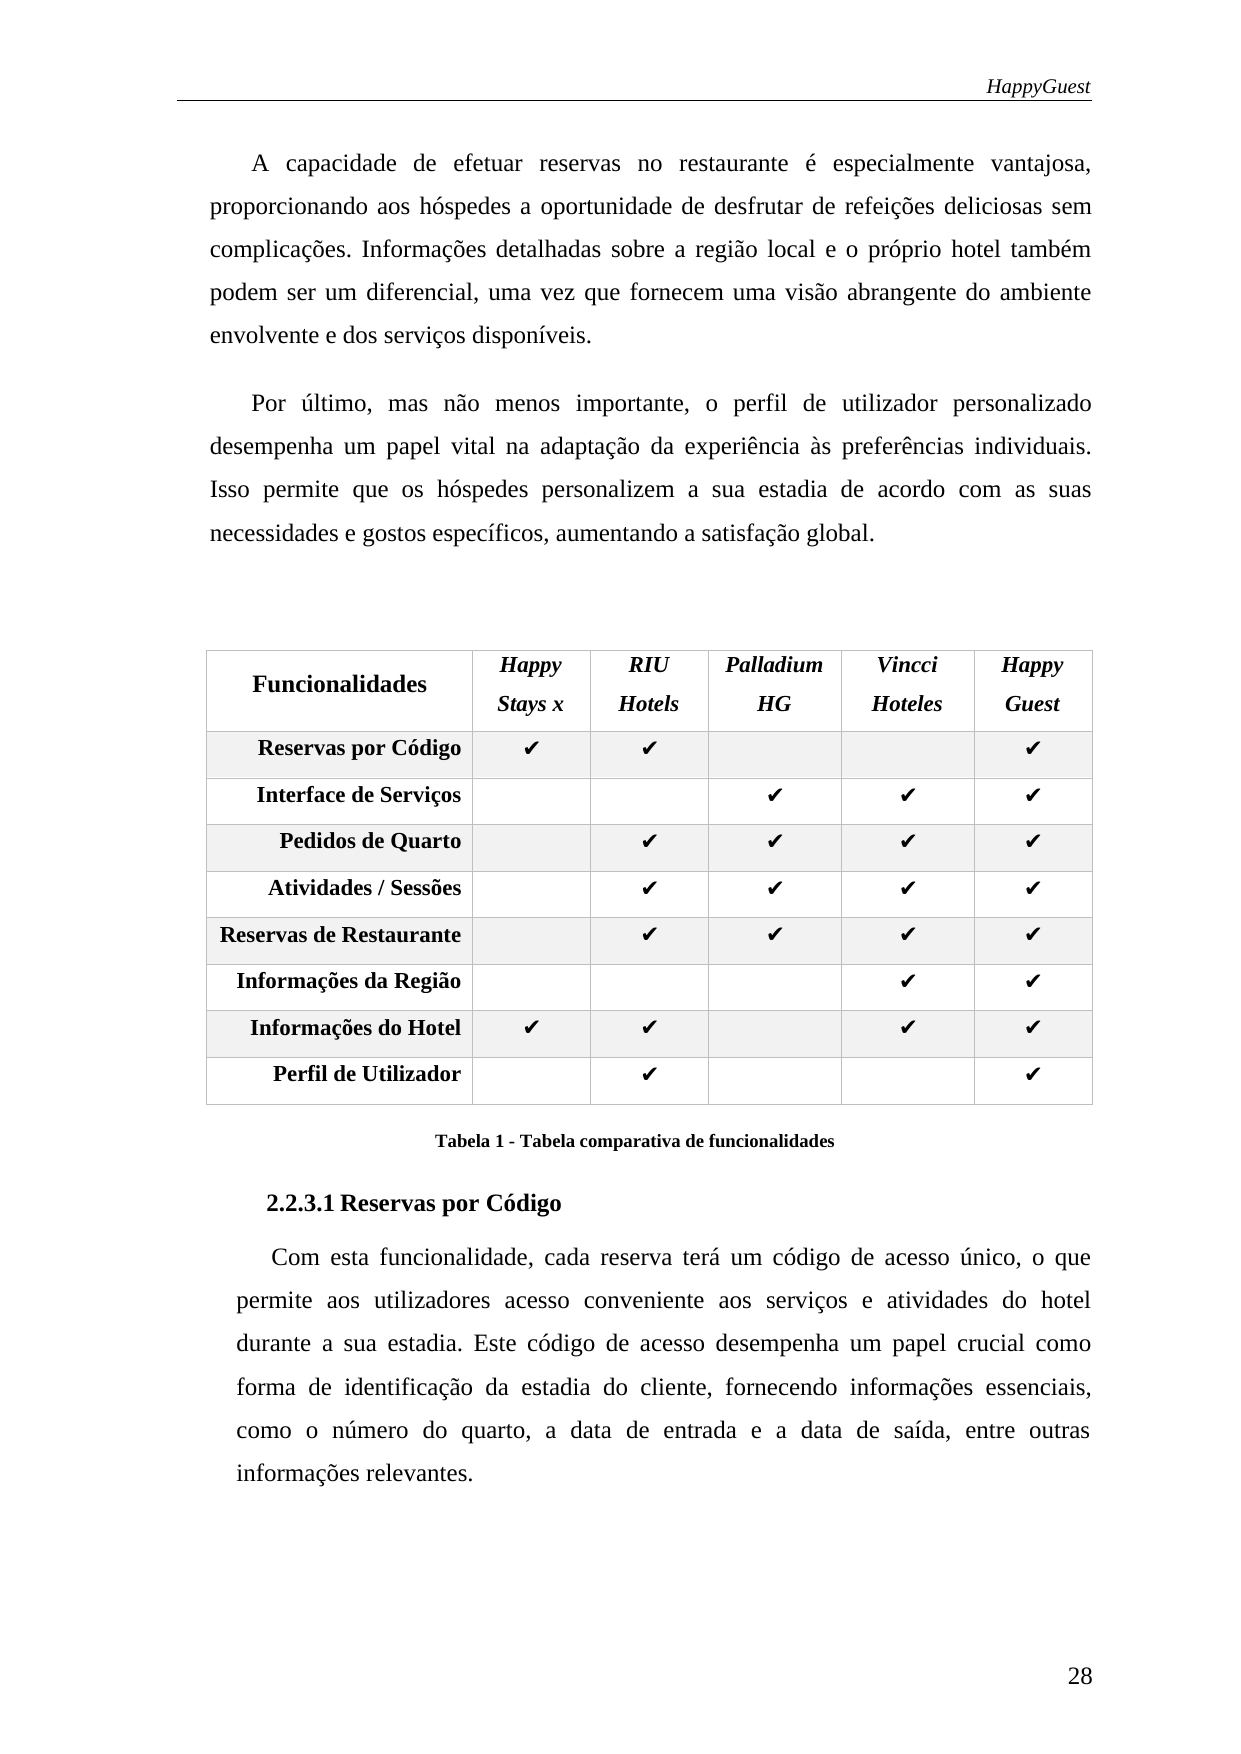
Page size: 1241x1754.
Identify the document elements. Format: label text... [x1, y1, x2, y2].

table_cell [709, 965, 841, 1010]
table_cell [591, 965, 708, 1010]
table_cell ✔️ [975, 872, 1092, 917]
table_cell ✔️ [591, 872, 708, 917]
table_cell [709, 1011, 841, 1057]
table_cell ✔️ [975, 1011, 1092, 1057]
table_cell ✔️ [842, 825, 974, 871]
table_cell Pedidos de Quarto [207, 825, 472, 871]
table_cell [473, 872, 590, 917]
table_cell ✔️ [709, 779, 841, 824]
table_cell ✔️ [473, 732, 590, 777]
table_cell [591, 779, 708, 824]
table_cell ✔️ [842, 1011, 974, 1057]
table_cell ✔️ [975, 825, 1092, 871]
table_header Happy Stays x [473, 651, 590, 731]
text A capacidade de efetuar reservas no restaurante é especialmente vantajosa, proporcionando aos hóspedes a oportunidade de desfrutar de refeições deliciosas sem complicações. Informações detalhadas sobre a região local e o próprio hotel também podem ser um diferencial, uma vez que fornecem uma visão abrangente do ambiente envolvente e dos serviços disponíveis. [209, 148, 1092, 349]
table_cell [473, 825, 590, 871]
table_cell Atividades / Sessões [207, 872, 472, 917]
table_cell ✔️ [842, 872, 974, 917]
table_cell ✔️ [975, 779, 1092, 824]
table_cell Informações do Hotel [207, 1011, 472, 1057]
table_cell ✔️ [709, 825, 841, 871]
table_cell ✔️ [591, 1011, 708, 1057]
table_cell [709, 1058, 841, 1103]
table_cell ✔️ [975, 1058, 1092, 1103]
table_cell [842, 732, 974, 777]
text Por último, mas não menos importante, o perfil de utilizador personalizado desempenha um papel vital na adaptação da experiência às preferências individuais. Isso permite que os hóspedes personalizem a sua estadia de acordo com as suas necessidades e gostos específicos, aumentando a satisfação global. [209, 388, 1092, 546]
table_cell [473, 918, 590, 964]
table_cell Perfil de Utilizador [207, 1058, 472, 1103]
table_cell ✔️ [842, 918, 974, 964]
table_cell [842, 1058, 974, 1103]
table_cell [473, 965, 590, 1010]
table_header Funcionalidades [207, 651, 472, 731]
table_cell Interface de Serviços [207, 779, 472, 824]
table_cell ✔️ [591, 825, 708, 871]
table_cell ✔️ [591, 1058, 708, 1103]
text Com esta funcionalidade, cada reserva terá um código de acesso único, o que permite aos utilizadores acesso conveniente aos serviços e atividades do hotel durante a sua estadia. Este código de acesso desempenha um papel crucial como forma de identificação da estadia do cliente, fornecendo informações essenciais, como o número do quarto, a data de entrada e a data de saída, entre outras informações relevantes. [236, 1242, 1092, 1487]
table_cell ✔️ [975, 732, 1092, 777]
table_cell ✔️ [709, 918, 841, 964]
table_cell ✔️ [842, 779, 974, 824]
table_cell ✔️ [591, 732, 708, 777]
table_header Palladium HG [709, 651, 841, 731]
table_cell ✔️ [473, 1011, 590, 1057]
table_cell ✔️ [591, 918, 708, 964]
table_cell Reservas de Restaurante [207, 918, 472, 964]
subtitle Reservas por Código [266, 1188, 1092, 1217]
table_cell [709, 732, 841, 777]
table_cell ✔️ [975, 965, 1092, 1010]
table_cell [473, 1058, 590, 1103]
text Tabela 1 - Tabela comparativa de funcionalidades [177, 1129, 1092, 1151]
table_header Vincci Hoteles [842, 651, 974, 731]
table_cell ✔️ [975, 918, 1092, 964]
table_cell ✔️ [842, 965, 974, 1010]
table_cell Informações da Região [207, 965, 472, 1010]
table_cell [473, 779, 590, 824]
table_header RIU Hotels [591, 651, 708, 731]
table_cell Reservas por Código [207, 732, 472, 777]
table_cell ✔️ [709, 872, 841, 917]
table_header Happy Guest [975, 651, 1092, 731]
